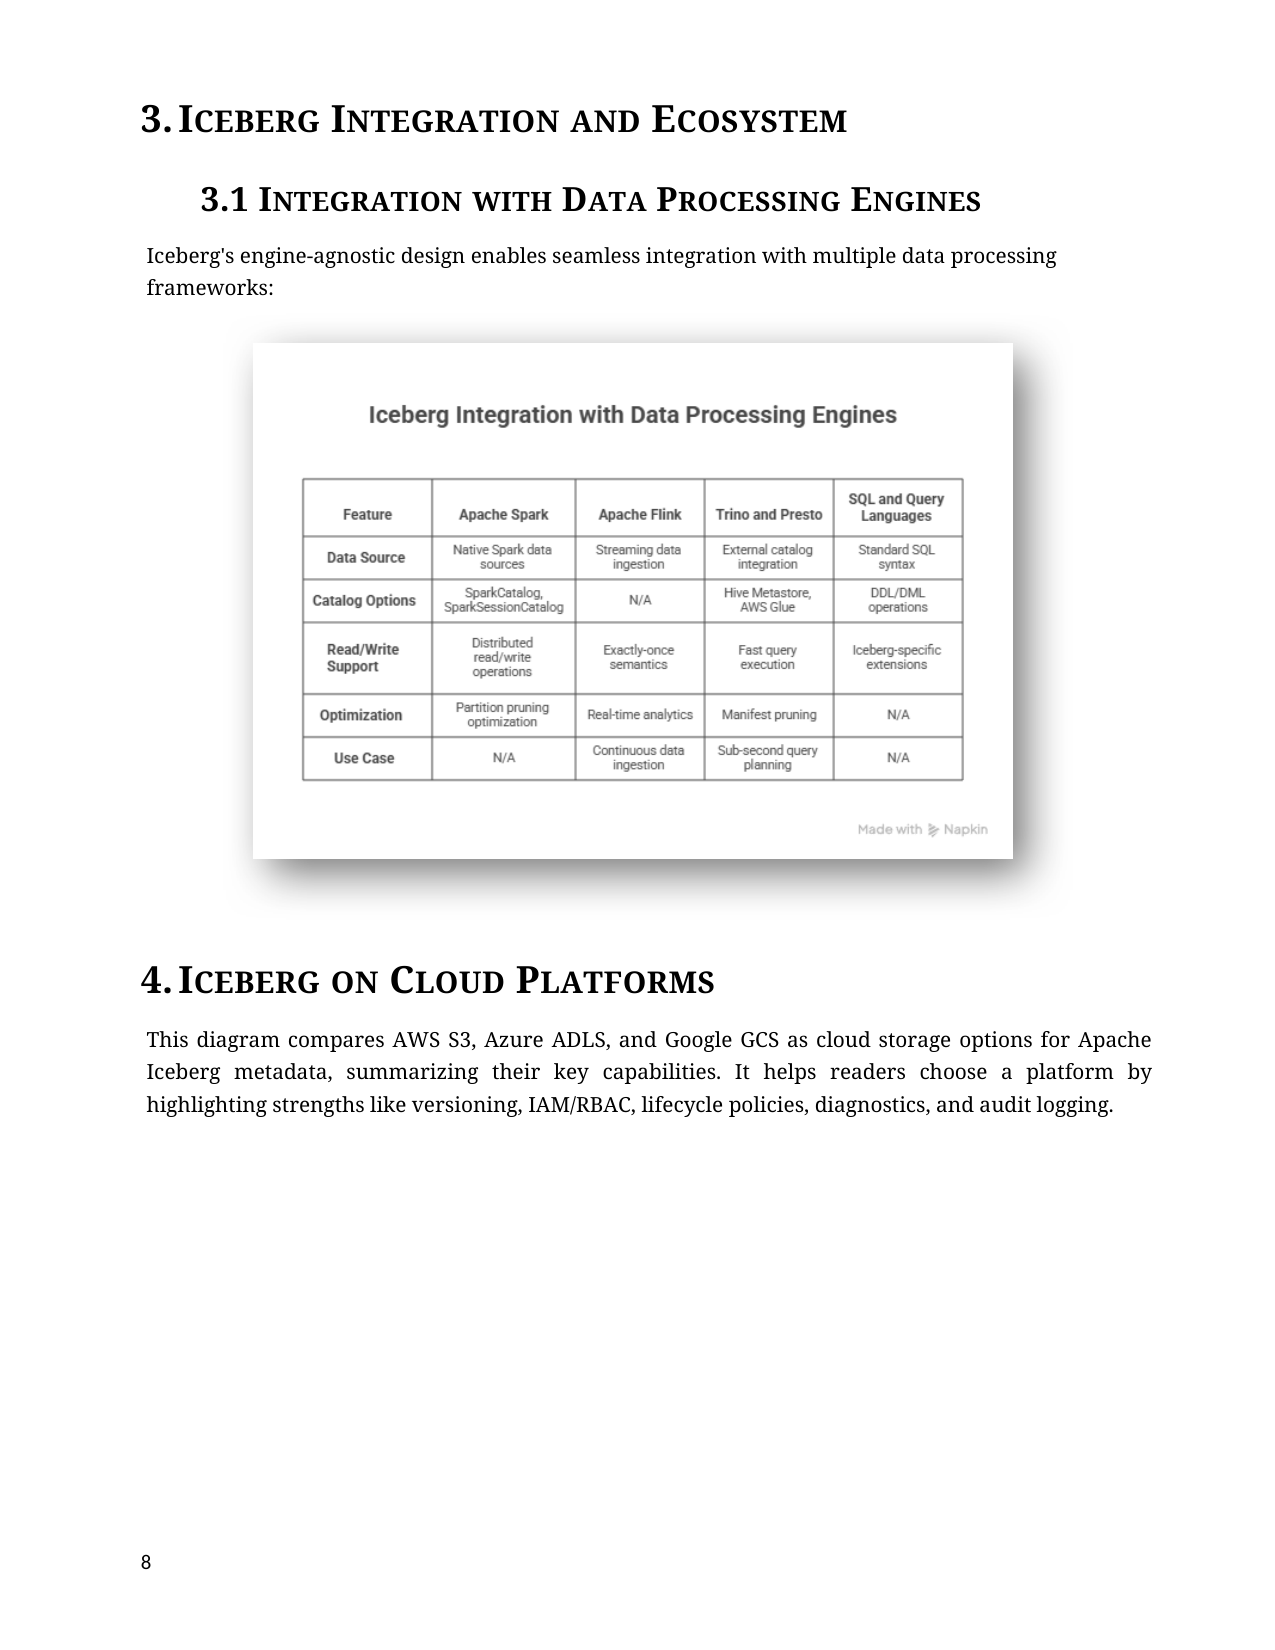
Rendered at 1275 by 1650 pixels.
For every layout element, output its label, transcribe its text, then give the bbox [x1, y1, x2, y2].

subtitle Iceberg Integration and Ecosystem [141, 92, 1159, 143]
picture [253, 343, 1013, 859]
text This diagram compares AWS S3, Azure ADLS, and Google GCS as cloud storage options for Apache Iceberg metadata, summarizing their key capabilities. It helps readers choose a platform by highlighting strengths like versioning, IAM/RBAC, lifecycle policies, diagnostics, and audit logging. [146, 1025, 1153, 1118]
subtitle 3.1 Integration with Data Processing Engines [201, 176, 1159, 221]
subtitle Iceberg on Cloud Platforms [141, 953, 1159, 1004]
text Iceberg's engine-agnostic design enables seamless integration with multiple data processing frameworks: [146, 241, 1153, 302]
